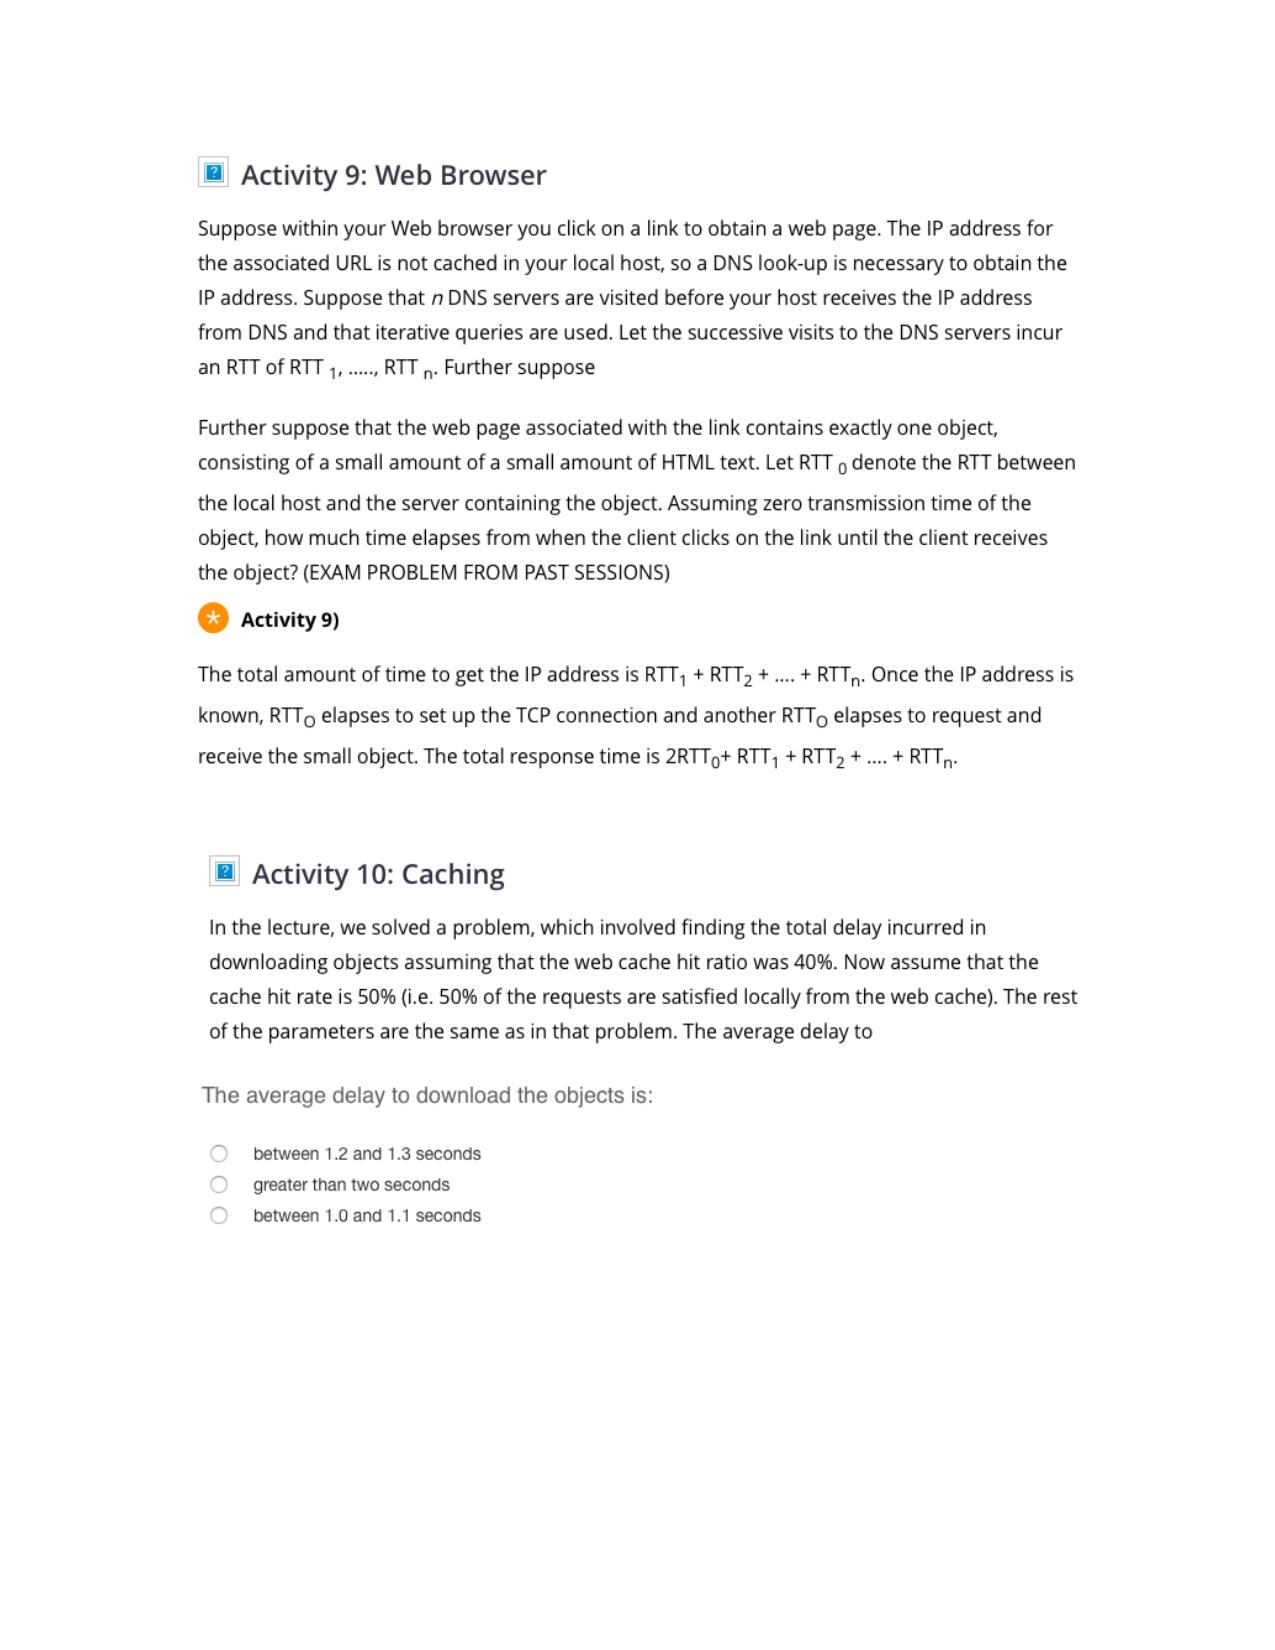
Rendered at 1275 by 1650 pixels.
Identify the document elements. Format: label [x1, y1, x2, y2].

picture [187, 849, 1086, 1239]
picture [187, 150, 1086, 787]
